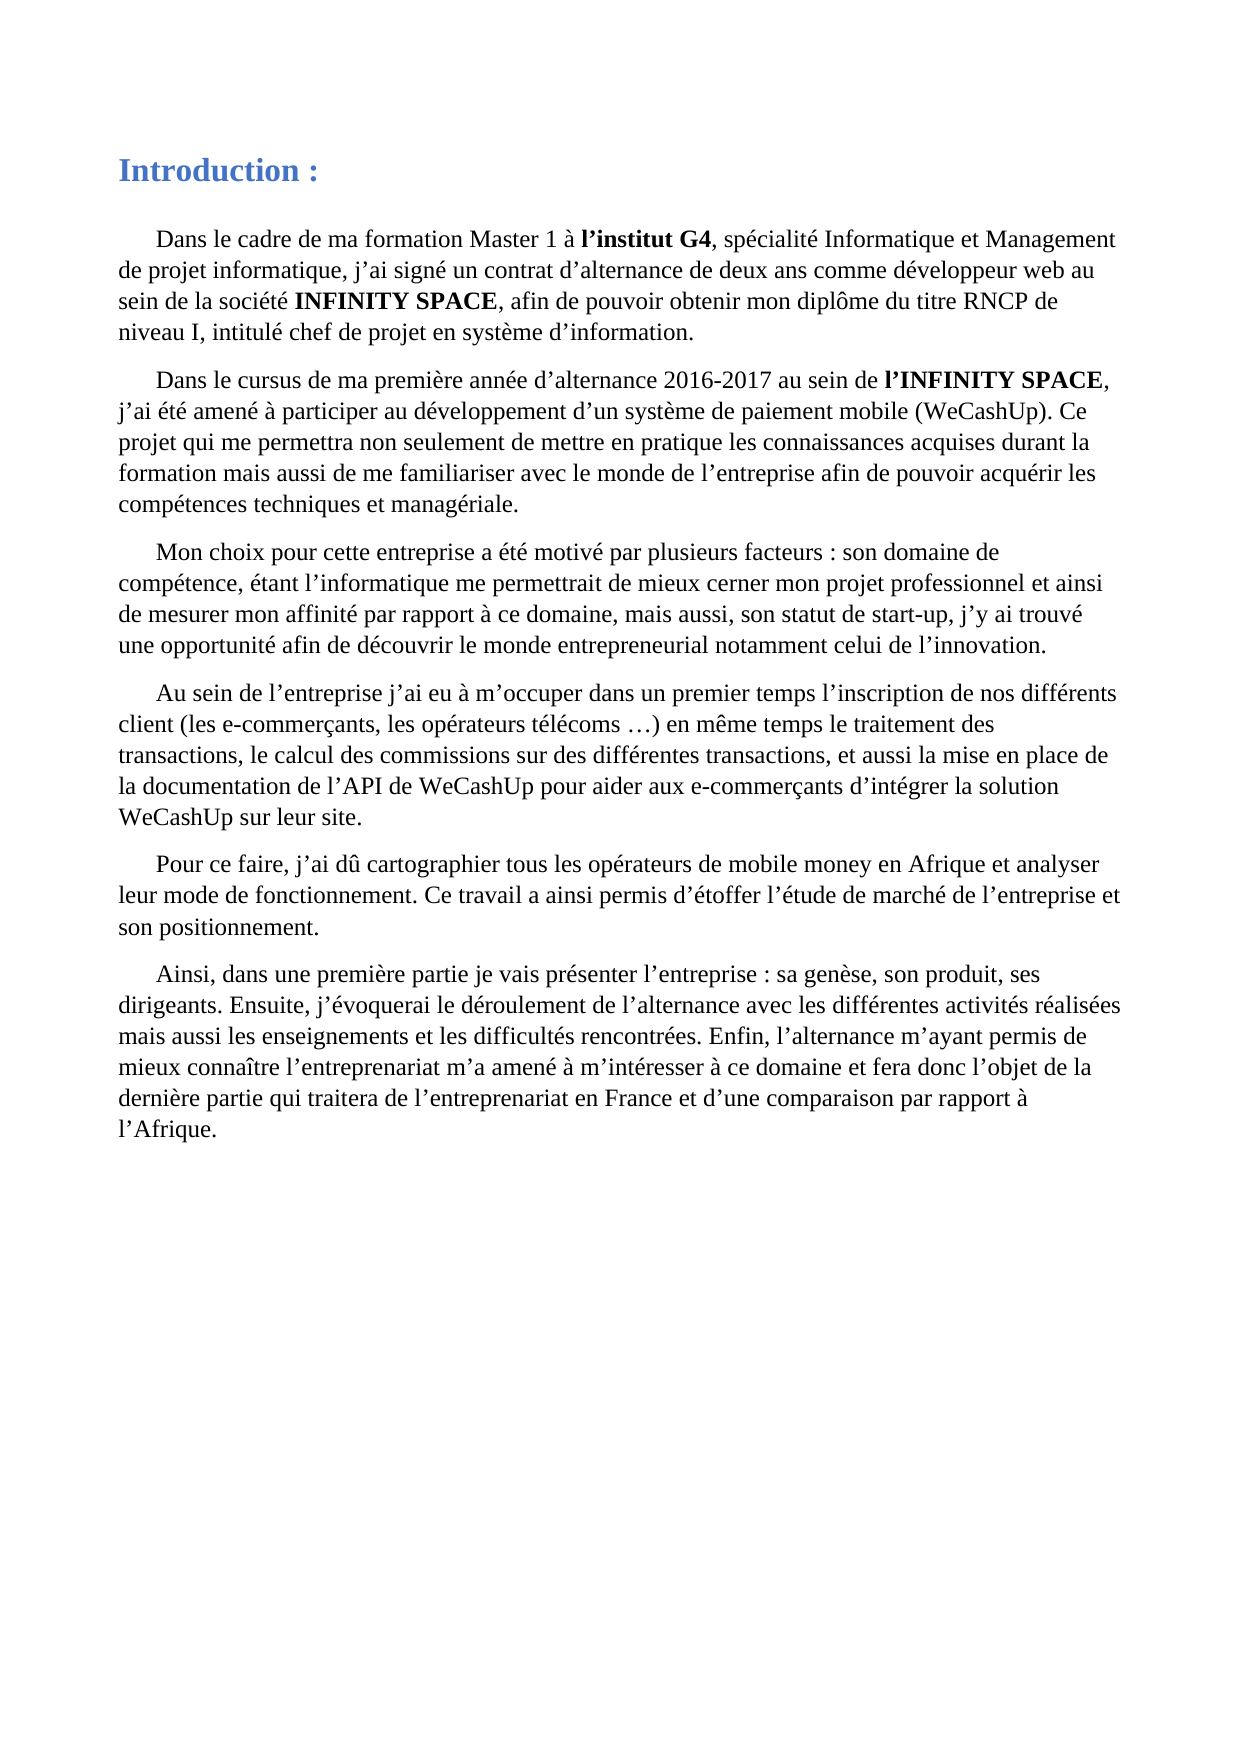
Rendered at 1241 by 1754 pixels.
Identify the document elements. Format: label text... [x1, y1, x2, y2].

text Mon choix pour cette entreprise a été motivé par plusieurs facteurs : son domaine de compétence, étant l’informatique me permettrait de mieux cerner mon projet professionnel et ainsi de mesurer mon affinité par rapport à ce domaine, mais aussi, son statut de start-up, j’y ai trouvé une opportunité afin de découvrir le monde entrepreneurial notamment celui de l’innovation. [118, 537, 1122, 659]
text Introduction : [118, 150, 1122, 188]
text Ainsi, dans une première partie je vais présenter l’entreprise : sa genèse, son produit, ses dirigeants. Ensuite, j’évoquerai le déroulement de l’alternance avec les différentes activités réalisées mais aussi les enseignements et les difficultés rencontrées. Enfin, l’alternance m’ayant permis de mieux connaître l’entreprenariat m’a amené à m’intéresser à ce domaine et fera donc l’objet de la dernière partie qui traitera de l’entreprenariat en France et d’une comparaison par rapport à l’Afrique. [118, 959, 1122, 1143]
text Dans le cursus de ma première année d’alternance 2016-2017 au sein de l’INFINITY SPACE, j’ai été amené à participer au développement d’un système de paiement mobile (WeCashUp). Ce projet qui me permettra non seulement de mettre en pratique les connaissances acquises durant la formation mais aussi de me familiariser avec le monde de l’entreprise afin de pouvoir acquérir les compétences techniques et managériale. [118, 365, 1122, 518]
text Au sein de l’entreprise j’ai eu à m’occuper dans un premier temps l’inscription de nos différents client (les e-commerçants, les opérateurs télécoms …) en même temps le traitement des transactions, le calcul des commissions sur des différentes transactions, et aussi la mise en place de la documentation de l’API de WeCashUp pour aider aux e-commerçants d’intégrer la solution WeCashUp sur leur site. [118, 678, 1122, 831]
text Pour ce faire, j’ai dû cartographier tous les opérateurs de mobile money en Afrique et analyser leur mode de fonctionnement. Ce travail a ainsi permis d’étoffer l’étude de marché de l’entreprise et son positionnement. [118, 849, 1122, 940]
text Dans le cadre de ma formation Master 1 à l’institut G4, spécialité Informatique et Management de projet informatique, j’ai signé un contrat d’alternance de deux ans comme développeur web au sein de la société INFINITY SPACE, afin de pouvoir obtenir mon diplôme du titre RNCP de niveau I, intitulé chef de projet en système d’information. [118, 224, 1122, 346]
